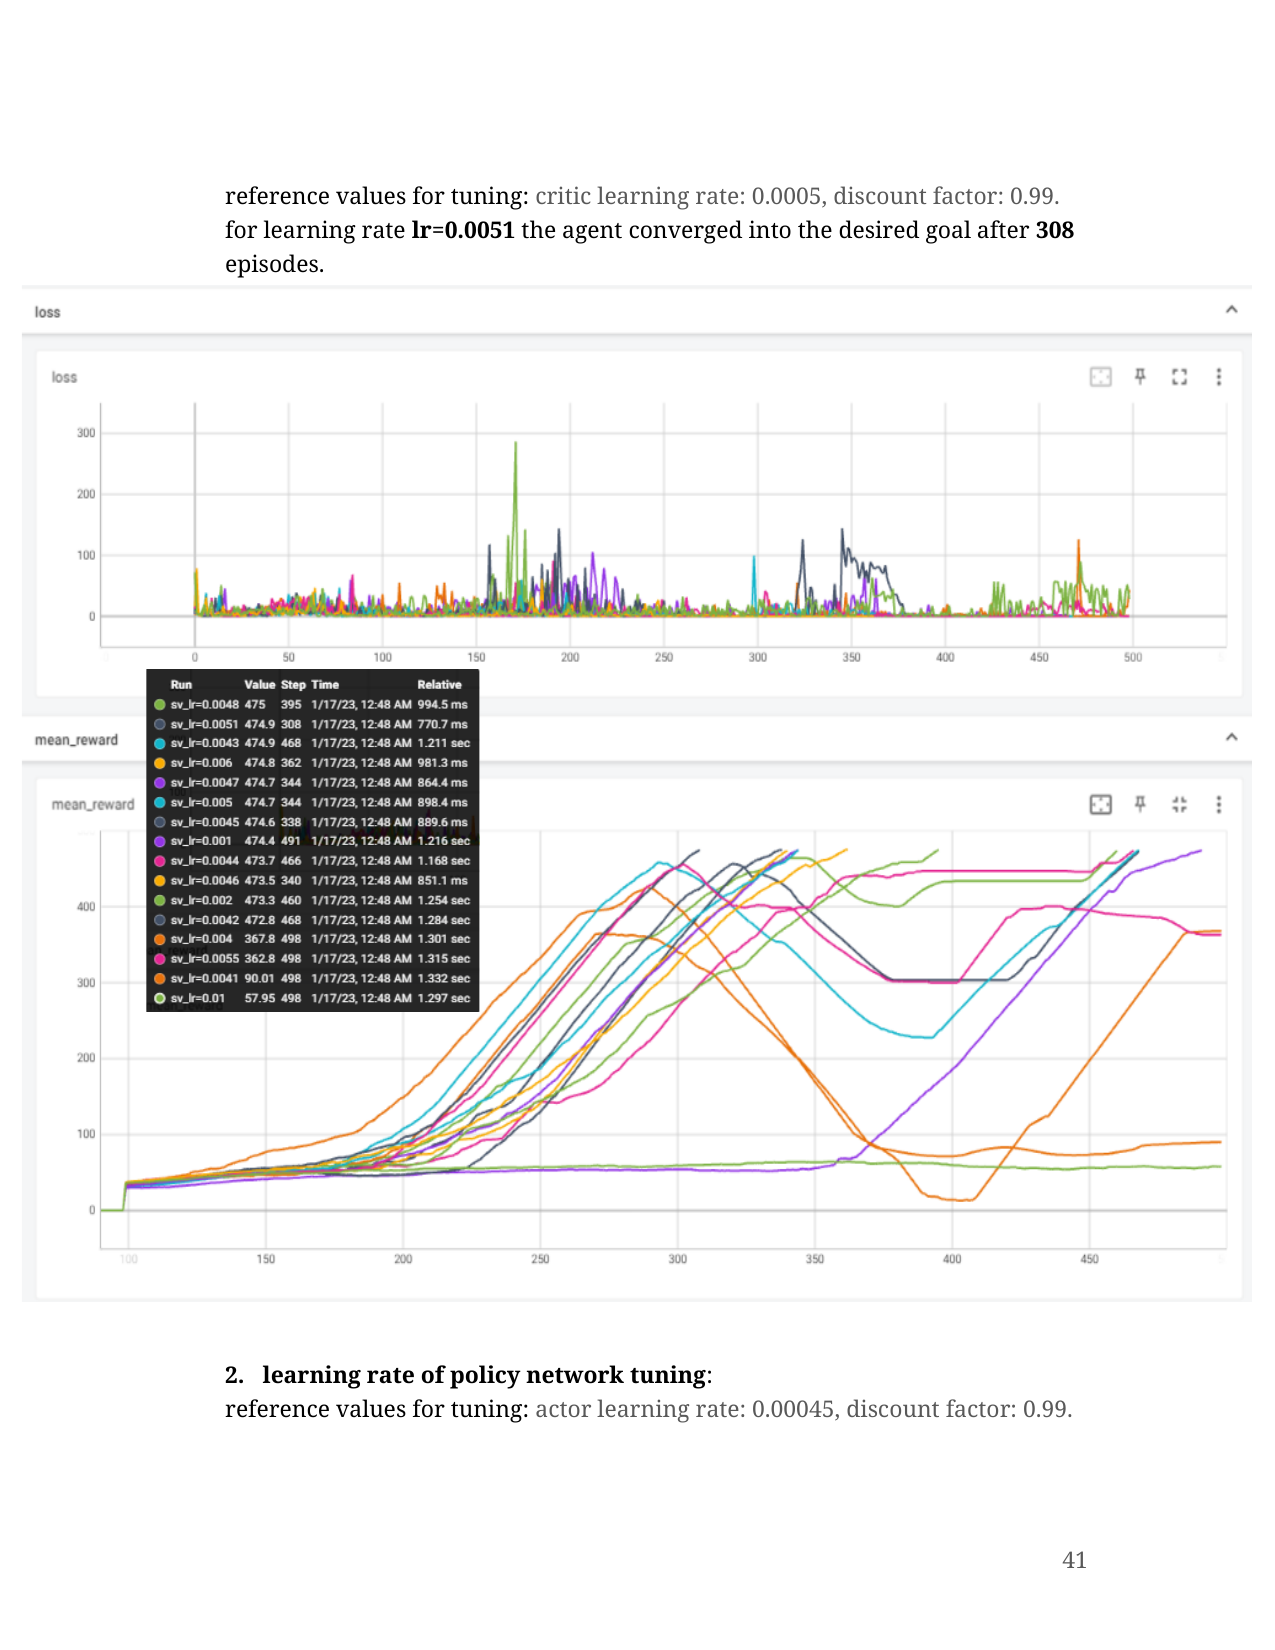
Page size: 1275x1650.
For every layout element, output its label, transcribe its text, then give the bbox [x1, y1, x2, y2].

text reference values for tuning: critic learning rate: 0.0005, discount factor: 0.99. for learning rate lr=0.0051 the agent converged into the desired goal after 308 episodes. [225, 180, 1087, 279]
text reference values for tuning: actor learning rate: 0.00045, discount factor: 0.99. [225, 1393, 1087, 1424]
list learning rate of policy network tuning: [225, 1301, 1087, 1390]
picture [20, 285, 1253, 1301]
